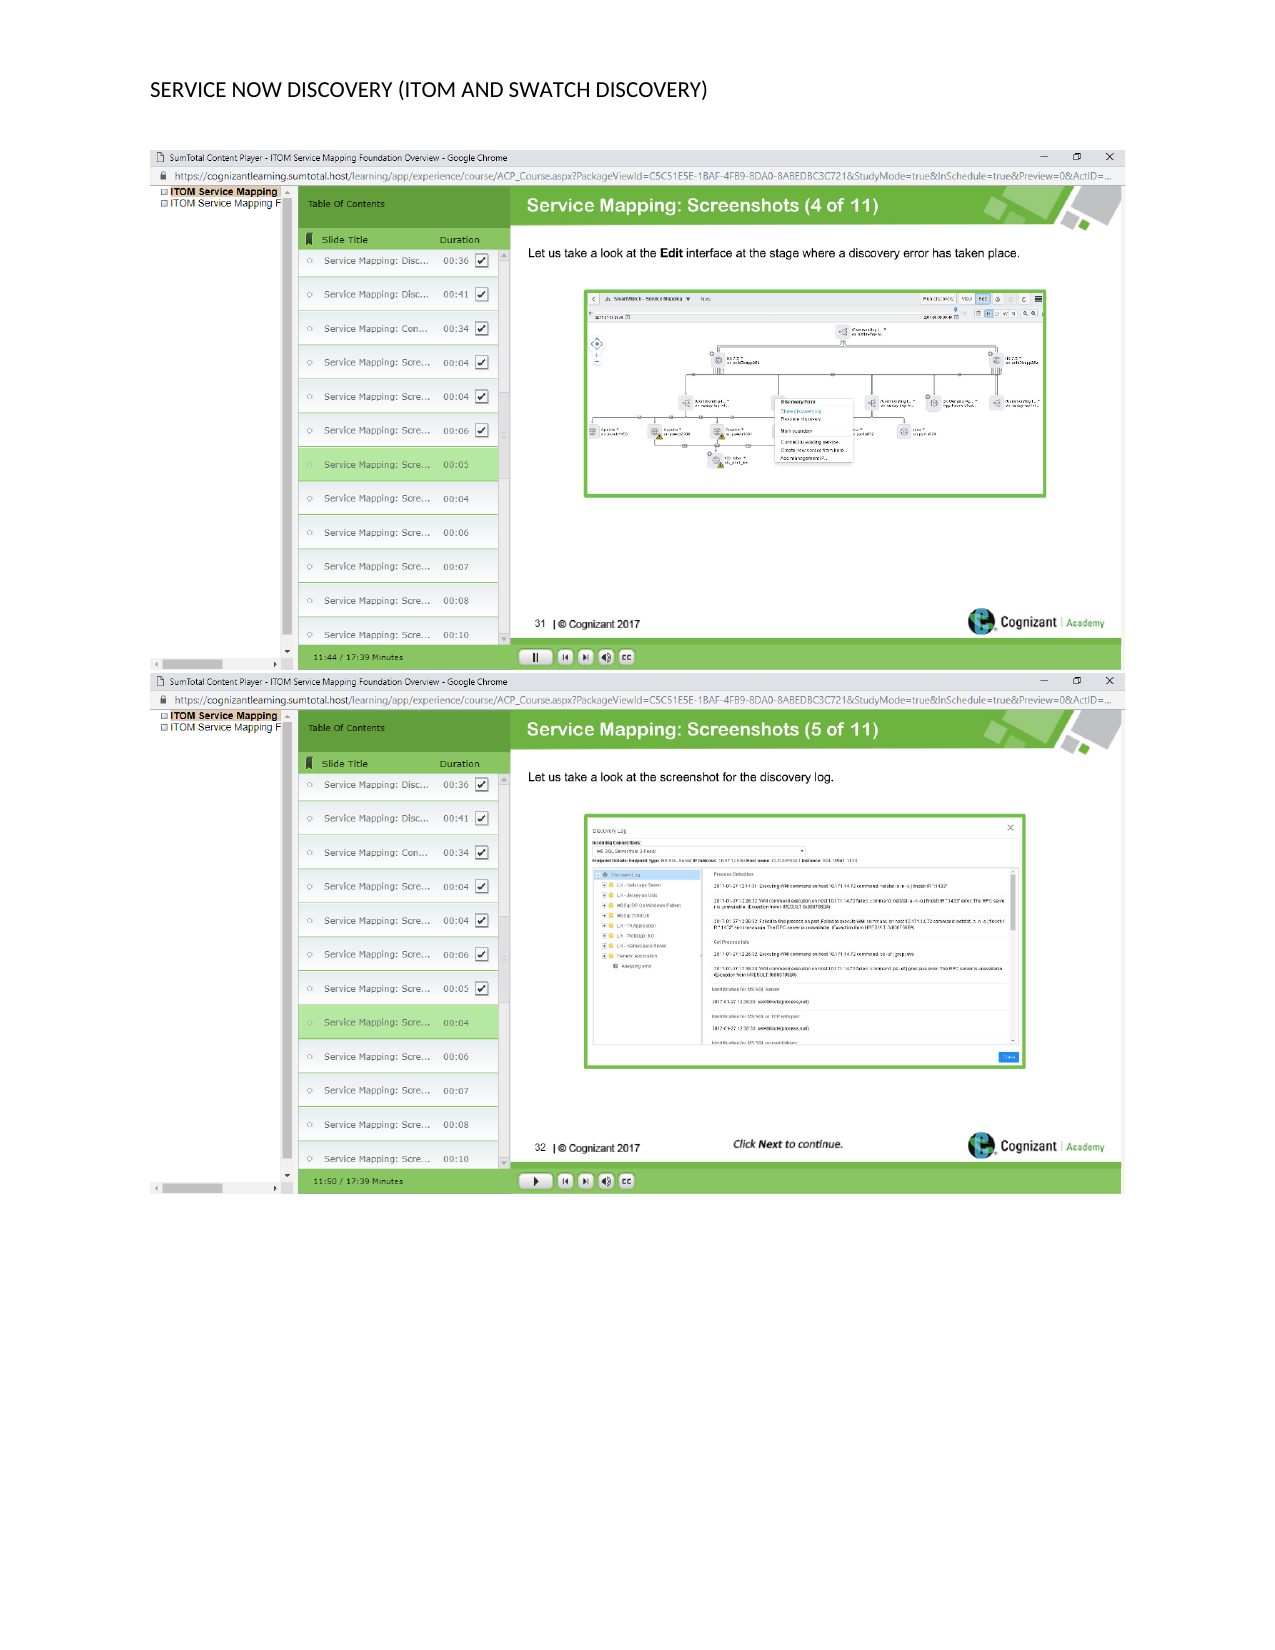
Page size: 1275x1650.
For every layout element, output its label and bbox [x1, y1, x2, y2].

picture [150, 150, 1125, 670]
picture [150, 673, 1125, 1194]
